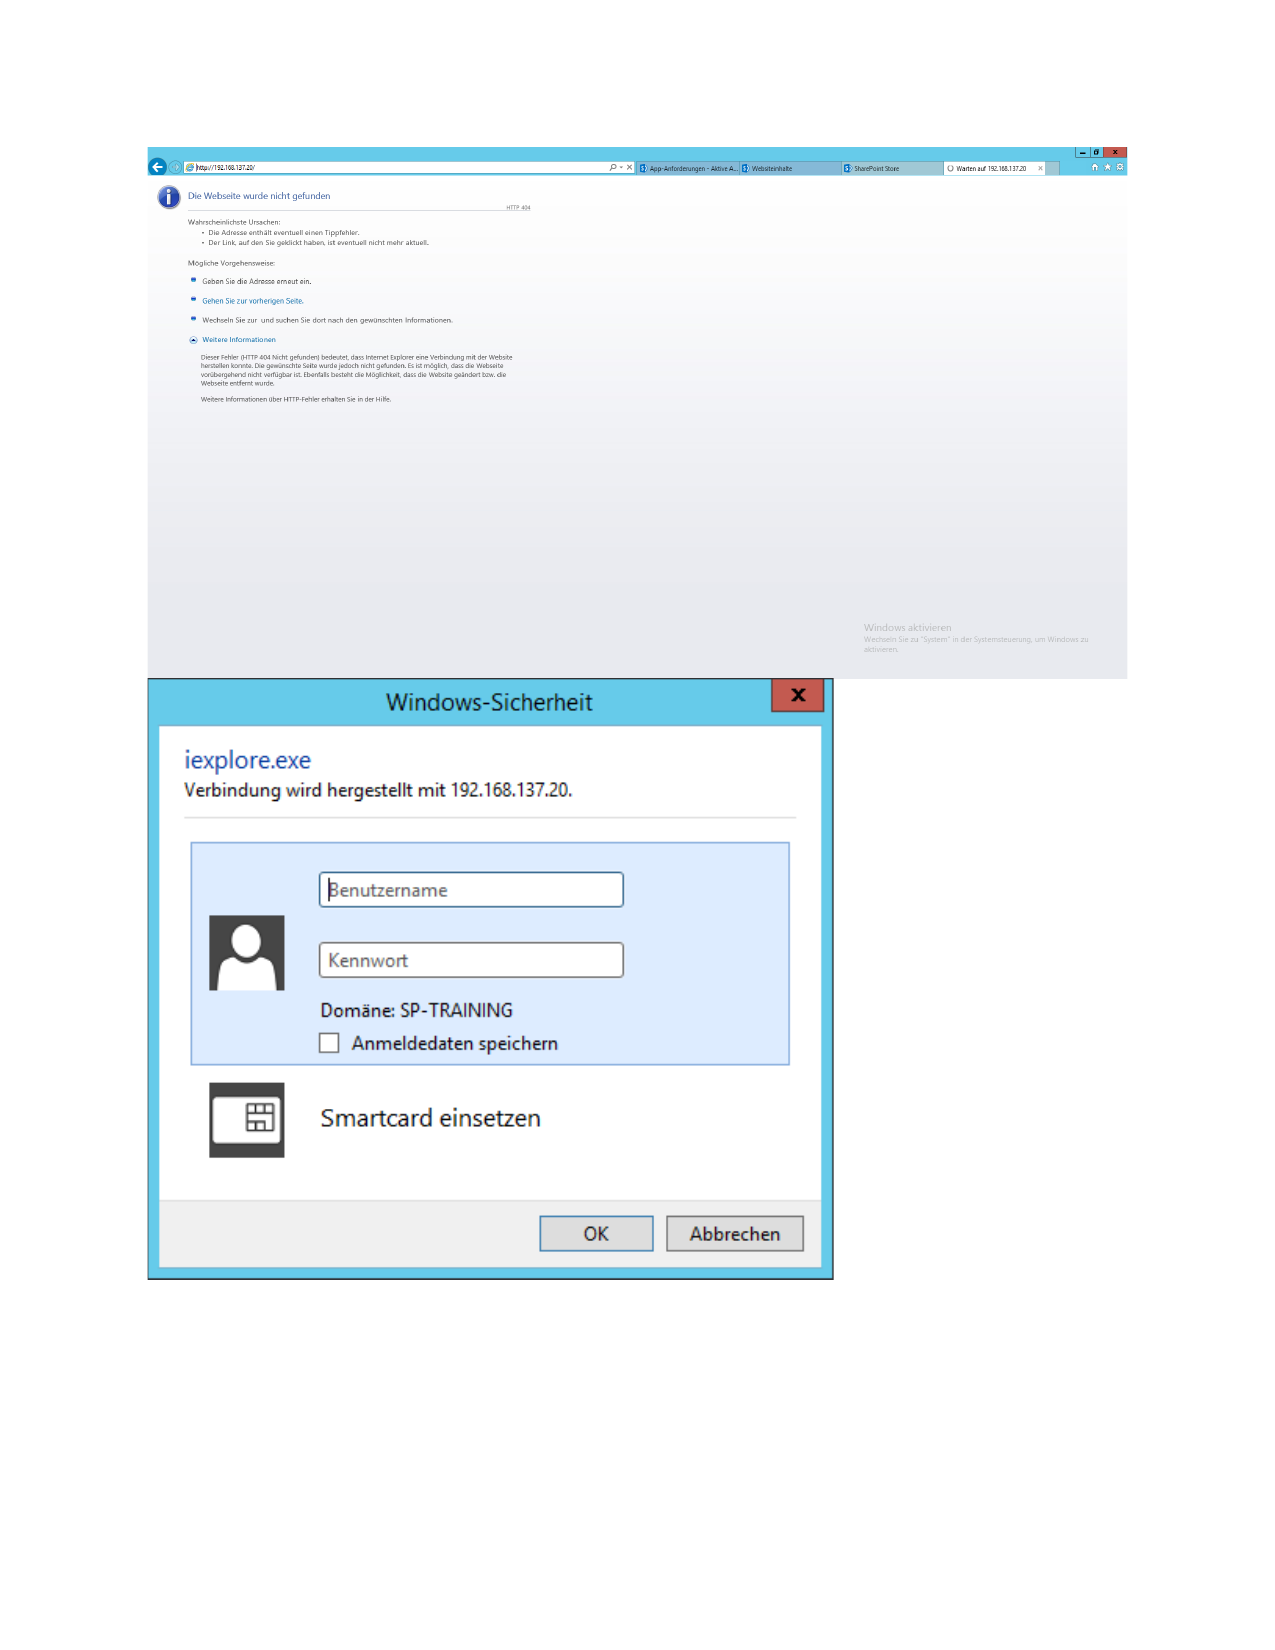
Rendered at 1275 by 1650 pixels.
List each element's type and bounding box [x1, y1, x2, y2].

picture [147, 147, 1128, 1280]
